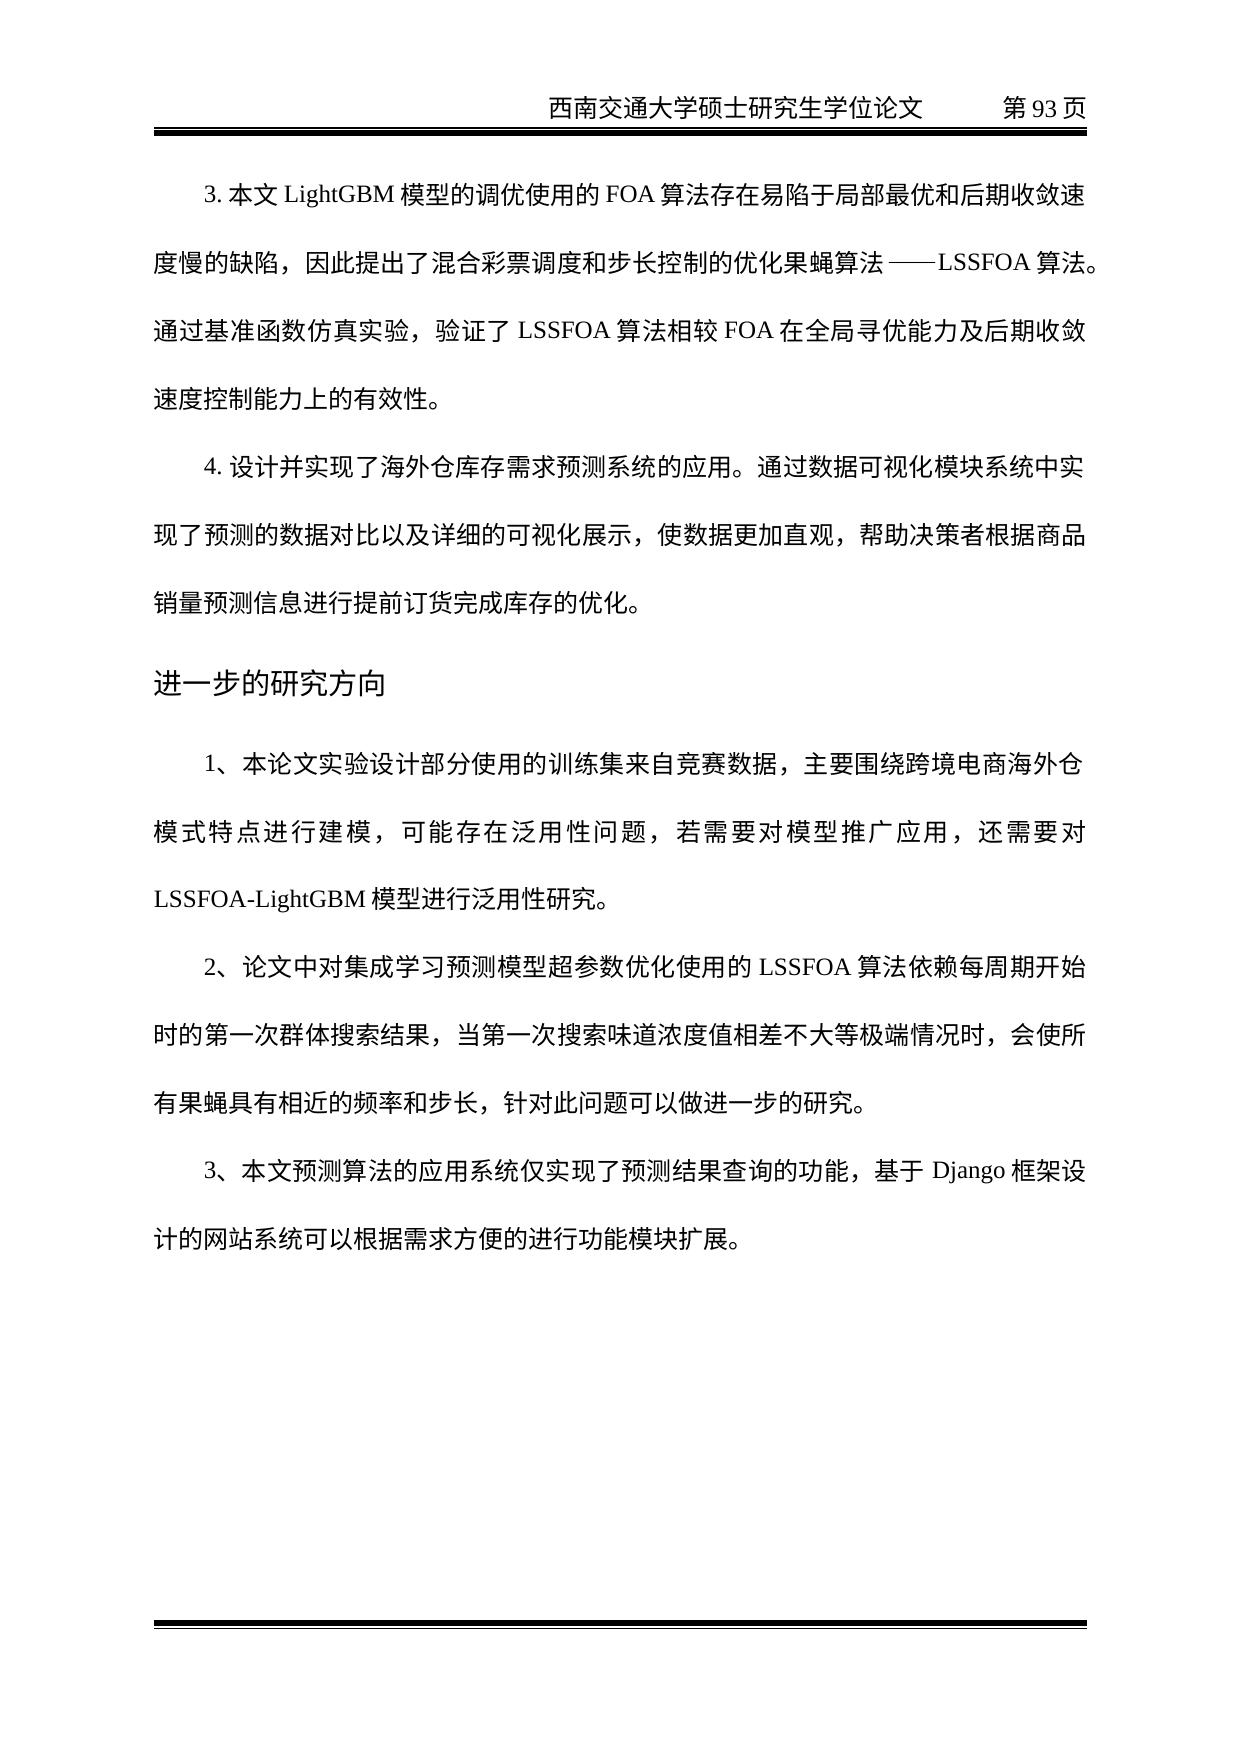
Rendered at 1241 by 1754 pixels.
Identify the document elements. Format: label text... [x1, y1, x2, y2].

text 3. 本文LightGBM模型的调优使用的FOA算法存在易陷于局部最优和后期收敛速度慢的缺陷，因此提出了混合彩票调度和步长控制的优化果蝇算法——LSSFOA算法。通过基准函数仿真实验，验证了LSSFOA算法相较FOA在全局寻优能力及后期收敛速度控制能力上的有效性。 [153, 160, 1087, 432]
text 2、论文中对集成学习预测模型超参数优化使用的LSSFOA算法依赖每周期开始时的第一次群体搜索结果，当第一次搜索味道浓度值相差不大等极端情况时，会使所有果蝇具有相近的频率和步长，针对此问题可以做进一步的研究。 [153, 932, 1087, 1136]
text 4. 设计并实现了海外仓库存需求预测系统的应用。通过数据可视化模块系统中实现了预测的数据对比以及详细的可视化展示，使数据更加直观，帮助决策者根据商品销量预测信息进行提前订货完成库存的优化。 [153, 432, 1087, 635]
text 1、本论文实验设计部分使用的训练集来自竞赛数据，主要围绕跨境电商海外仓模式特点进行建模，可能存在泛用性问题，若需要对模型推广应用，还需要对LSSFOA-LightGBM模型进行泛用性研究。 [153, 728, 1087, 932]
text 进一步的研究方向 [153, 648, 1087, 716]
text 3、本文预测算法的应用系统仅实现了预测结果查询的功能，基于Django框架设计的网站系统可以根据需求方便的进行功能模块扩展。 [153, 1136, 1087, 1272]
